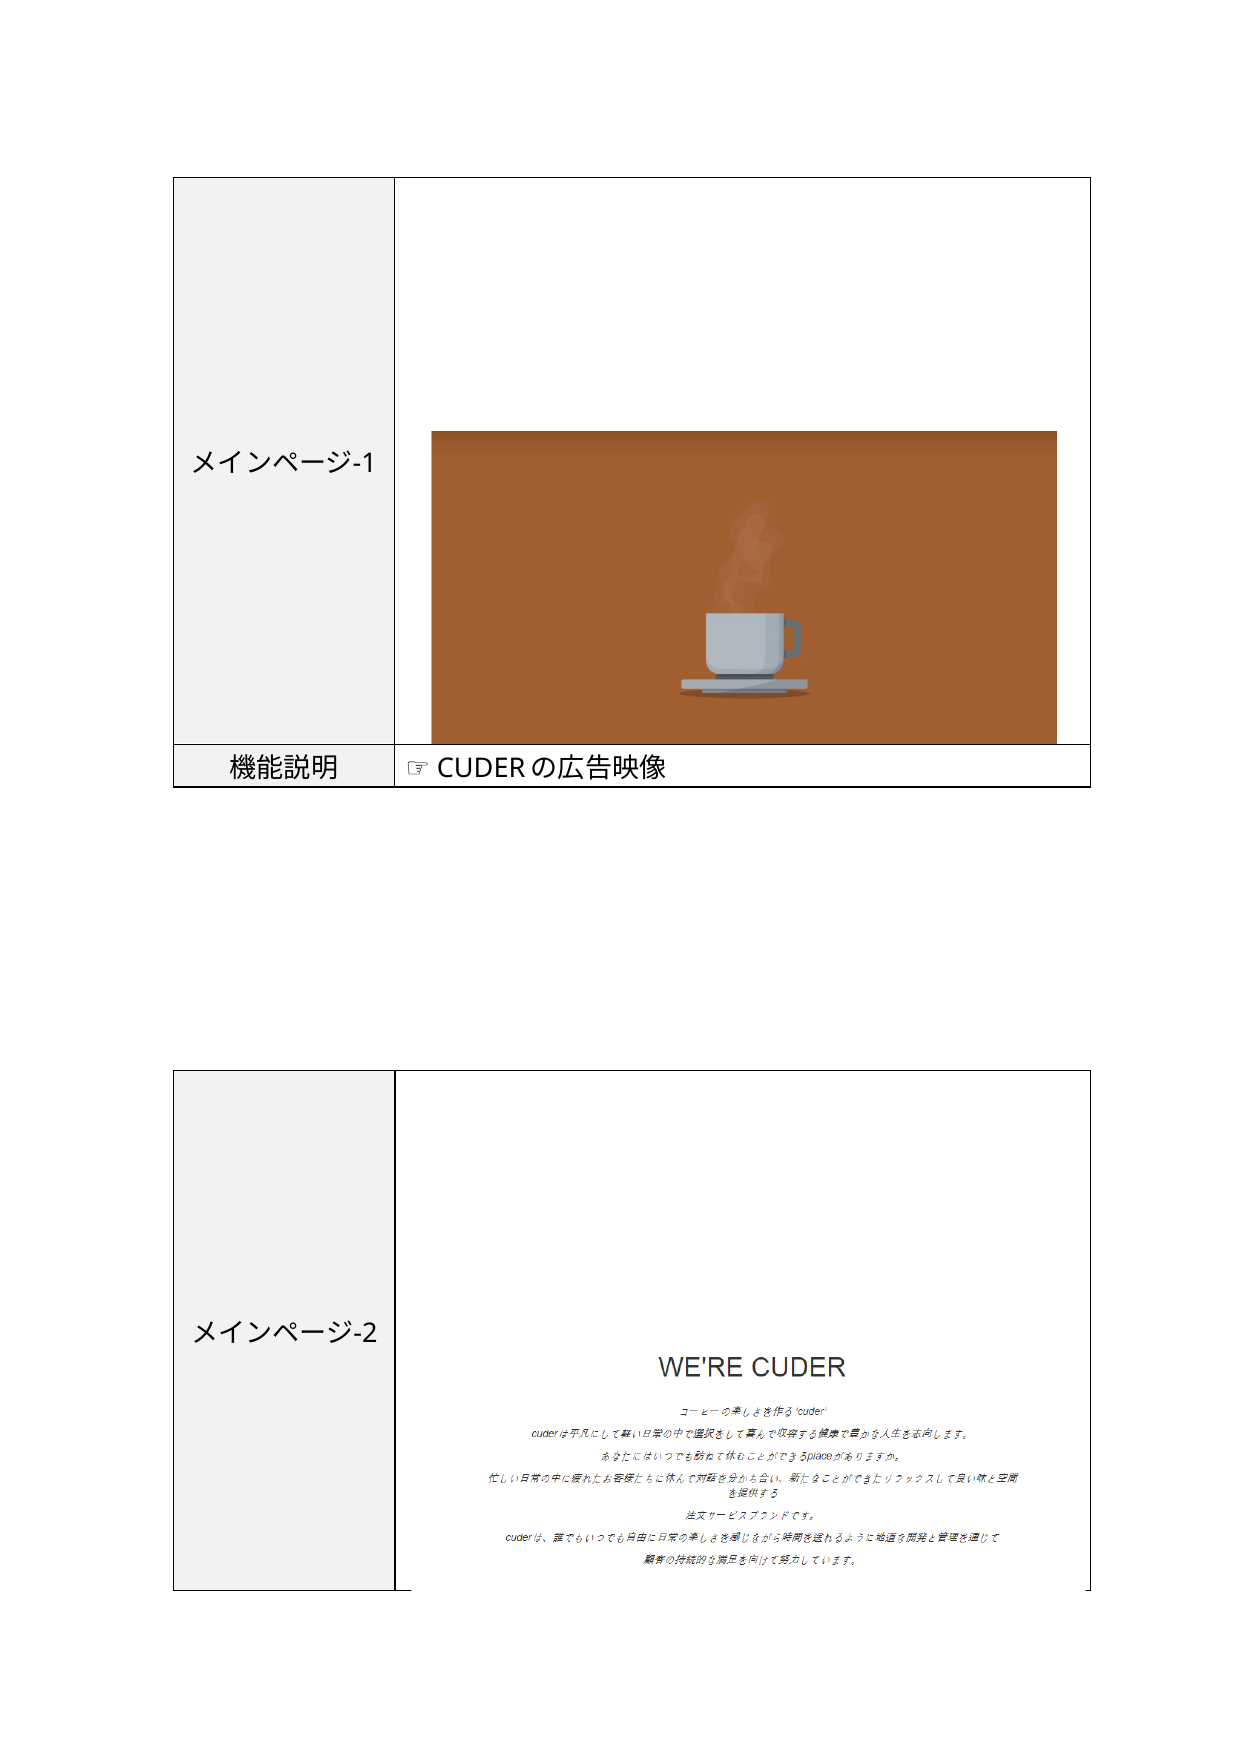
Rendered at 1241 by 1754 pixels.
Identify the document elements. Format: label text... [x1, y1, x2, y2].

table_header メインページ-1 [174, 178, 394, 743]
table_header [396, 1071, 1090, 1590]
table_header [395, 178, 1090, 743]
table_header メインページ-2 [174, 1071, 394, 1590]
picture [411, 1321, 1086, 1591]
table_cell ☞ CUDERの広告映像 [395, 745, 1090, 786]
table_cell 機能説明 [174, 745, 394, 786]
picture [431, 431, 1057, 744]
